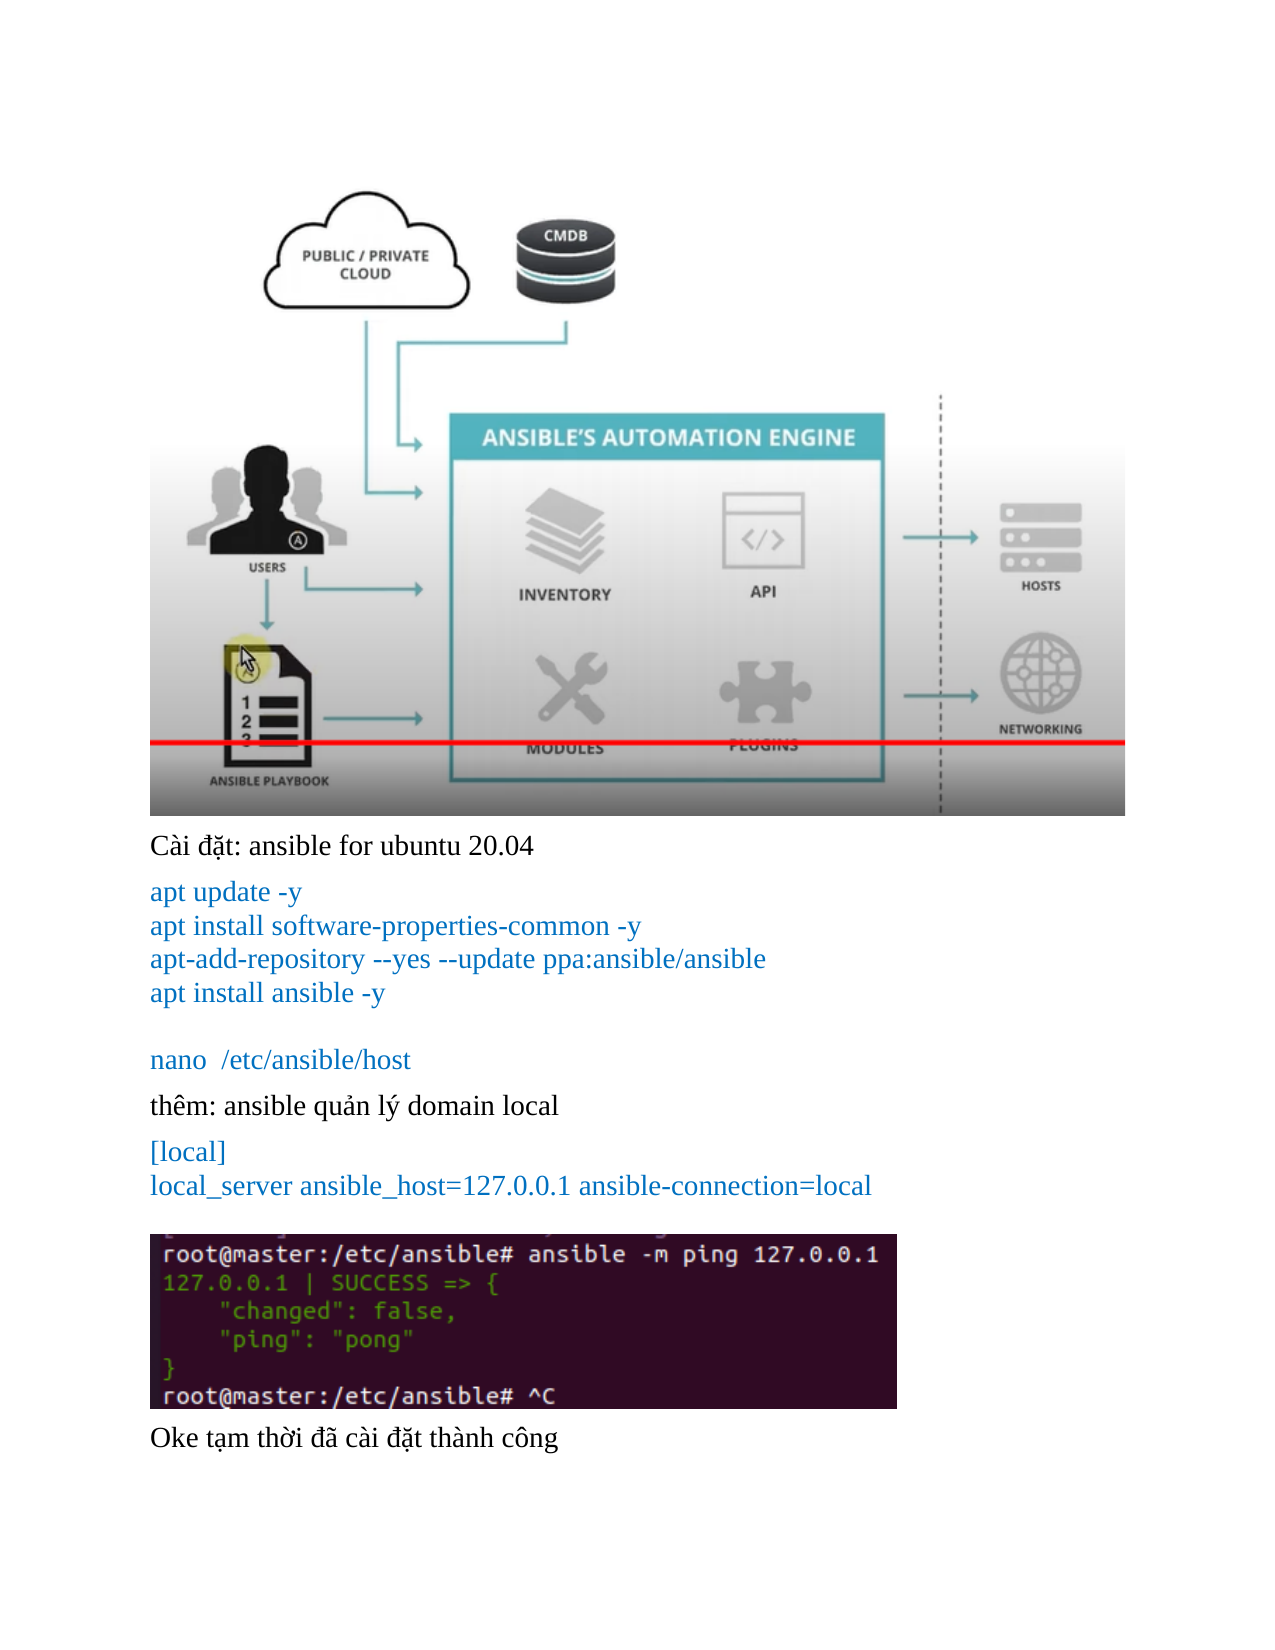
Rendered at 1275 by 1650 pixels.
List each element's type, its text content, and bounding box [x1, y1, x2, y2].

text apt install ansible -y [150, 975, 1125, 1008]
text Cài đặt: ansible for ubuntu 20.04 [150, 828, 1125, 862]
text Oke tạm thời đã cài đặt thành công [150, 1421, 1125, 1454]
picture [150, 1234, 897, 1409]
text nano /etc/ansible/host [150, 1042, 1125, 1076]
text thêm: ansible quản lý domain local [150, 1088, 1125, 1122]
text [local] [150, 1134, 1125, 1168]
text apt update -y [150, 874, 1125, 908]
text local_server ansible_host=127.0.0.1 ansible-connection=local [150, 1168, 1125, 1201]
text apt-add-repository --yes --update ppa:ansible/ansible [150, 941, 1125, 975]
text apt install software-properties-common -y [150, 908, 1125, 941]
picture [150, 162, 1125, 816]
